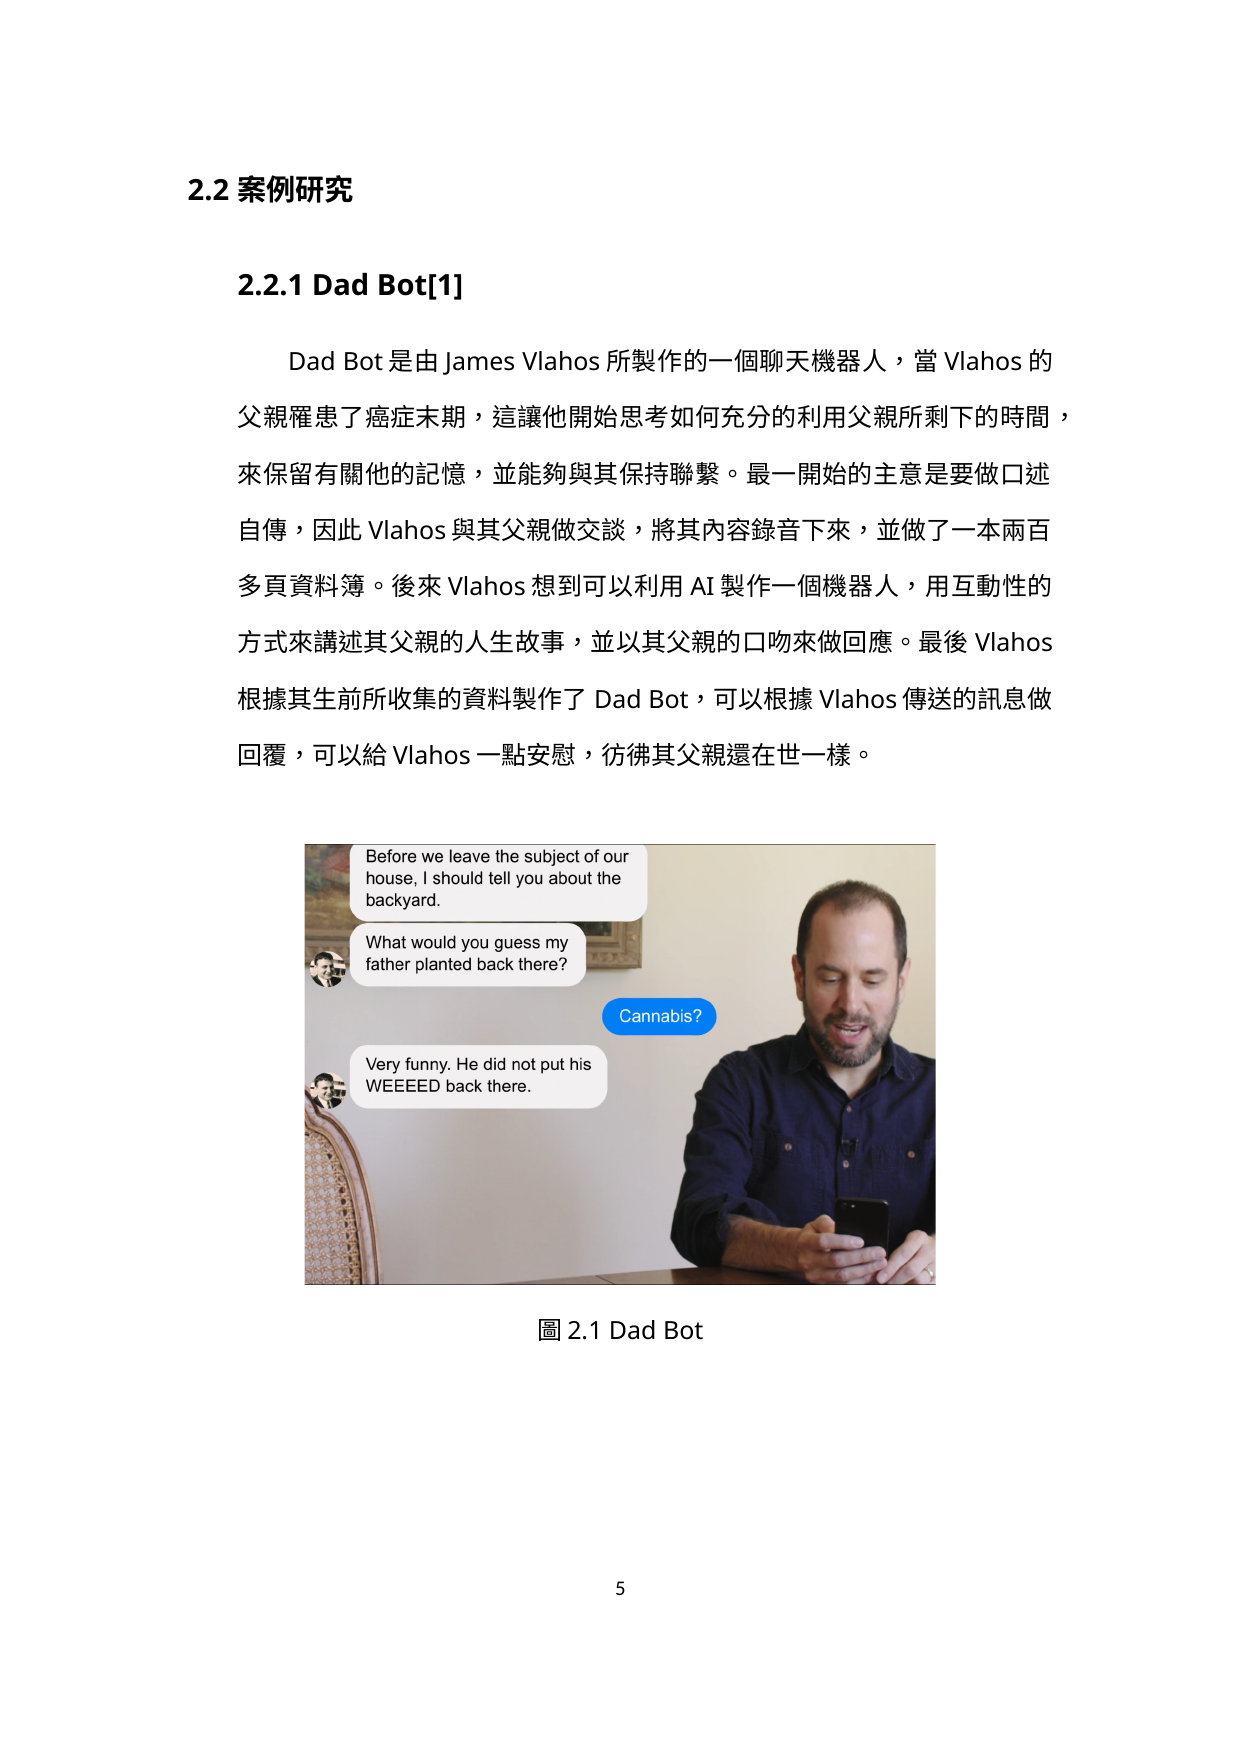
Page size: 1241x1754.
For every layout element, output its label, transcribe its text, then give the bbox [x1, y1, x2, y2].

text Dad Bot是由James Vlahos所製作的一個聊天機器人，當Vlahos的父親罹患了癌症末期，這讓他開始思考如何充分的利用父親所剩下的時間，來保留有關他的記憶，並能夠與其保持聯繫。最一開始的主意是要做口述自傳，因此Vlahos與其父親做交談，將其內容錄音下來，並做了一本兩百多頁資料簿。後來Vlahos想到可以利用AI製作一個機器人，用互動性的方式來講述其父親的人生故事，並以其父親的口吻來做回應。最後Vlahos根據其生前所收集的資料製作了Dad Bot，可以根據Vlahos傳送的訊息做回覆，可以給Vlahos一點安慰，彷彿其父親還在世一樣。 [238, 341, 1053, 772]
text 圖2.1 Dad Bot [187, 1310, 1053, 1347]
picture [304, 844, 936, 1285]
text 2.2 案例研究 [187, 150, 1053, 225]
text 2.2.1 Dad Bot[1] [187, 246, 1053, 321]
